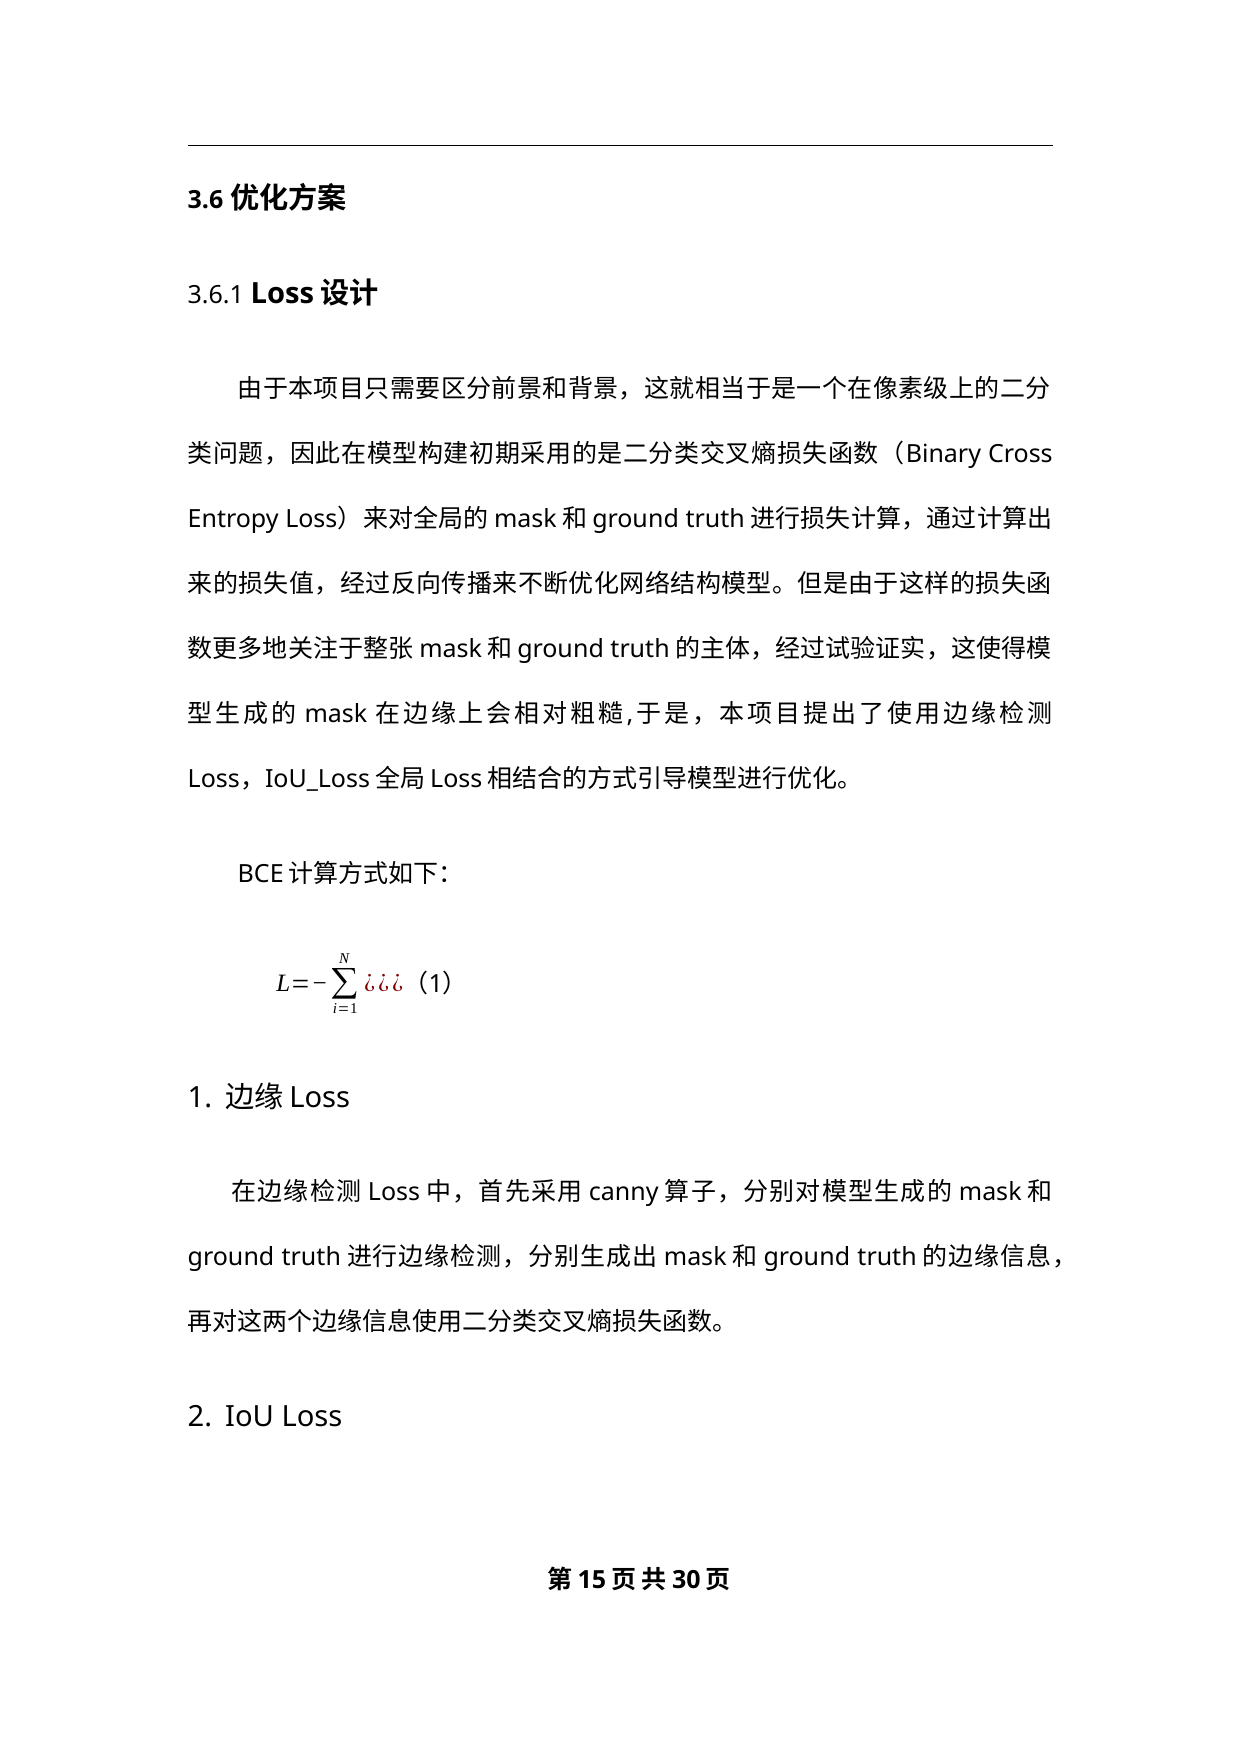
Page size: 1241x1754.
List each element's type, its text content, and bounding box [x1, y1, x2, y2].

subtitle 3.6 优化方案 [187, 164, 1053, 229]
text （1） [187, 934, 1053, 1032]
subtitle 3.6.1 Loss设计 [187, 259, 1053, 324]
text 在边缘检测Loss中，首先采用canny算子，分别对模型生成的mask和ground truth进行边缘检测，分别生成出mask和ground truth的边缘信息，再对这两个边缘信息使用二分类交叉熵损失函数。 [187, 1157, 1053, 1352]
list 边缘Loss [187, 1062, 1053, 1127]
text BCE计算方式如下： [187, 839, 1053, 904]
text 由于本项目只需要区分前景和背景，这就相当于是一个在像素级上的二分类问题，因此在模型构建初期采用的是二分类交叉熵损失函数（Binary Cross Entropy Loss）来对全局的mask和ground truth进行损失计算，通过计算出来的损失值，经过反向传播来不断优化网络结构模型。但是由于这样的损失函数更多地关注于整张mask和ground truth的主体，经过试验证实，这使得模型生成的mask在边缘上会相对粗糙,于是，本项目提出了使用边缘检测Loss，IoU_Loss全局Loss相结合的方式引导模型进行优化。 [187, 354, 1053, 809]
list IoU Loss [187, 1383, 1053, 1448]
